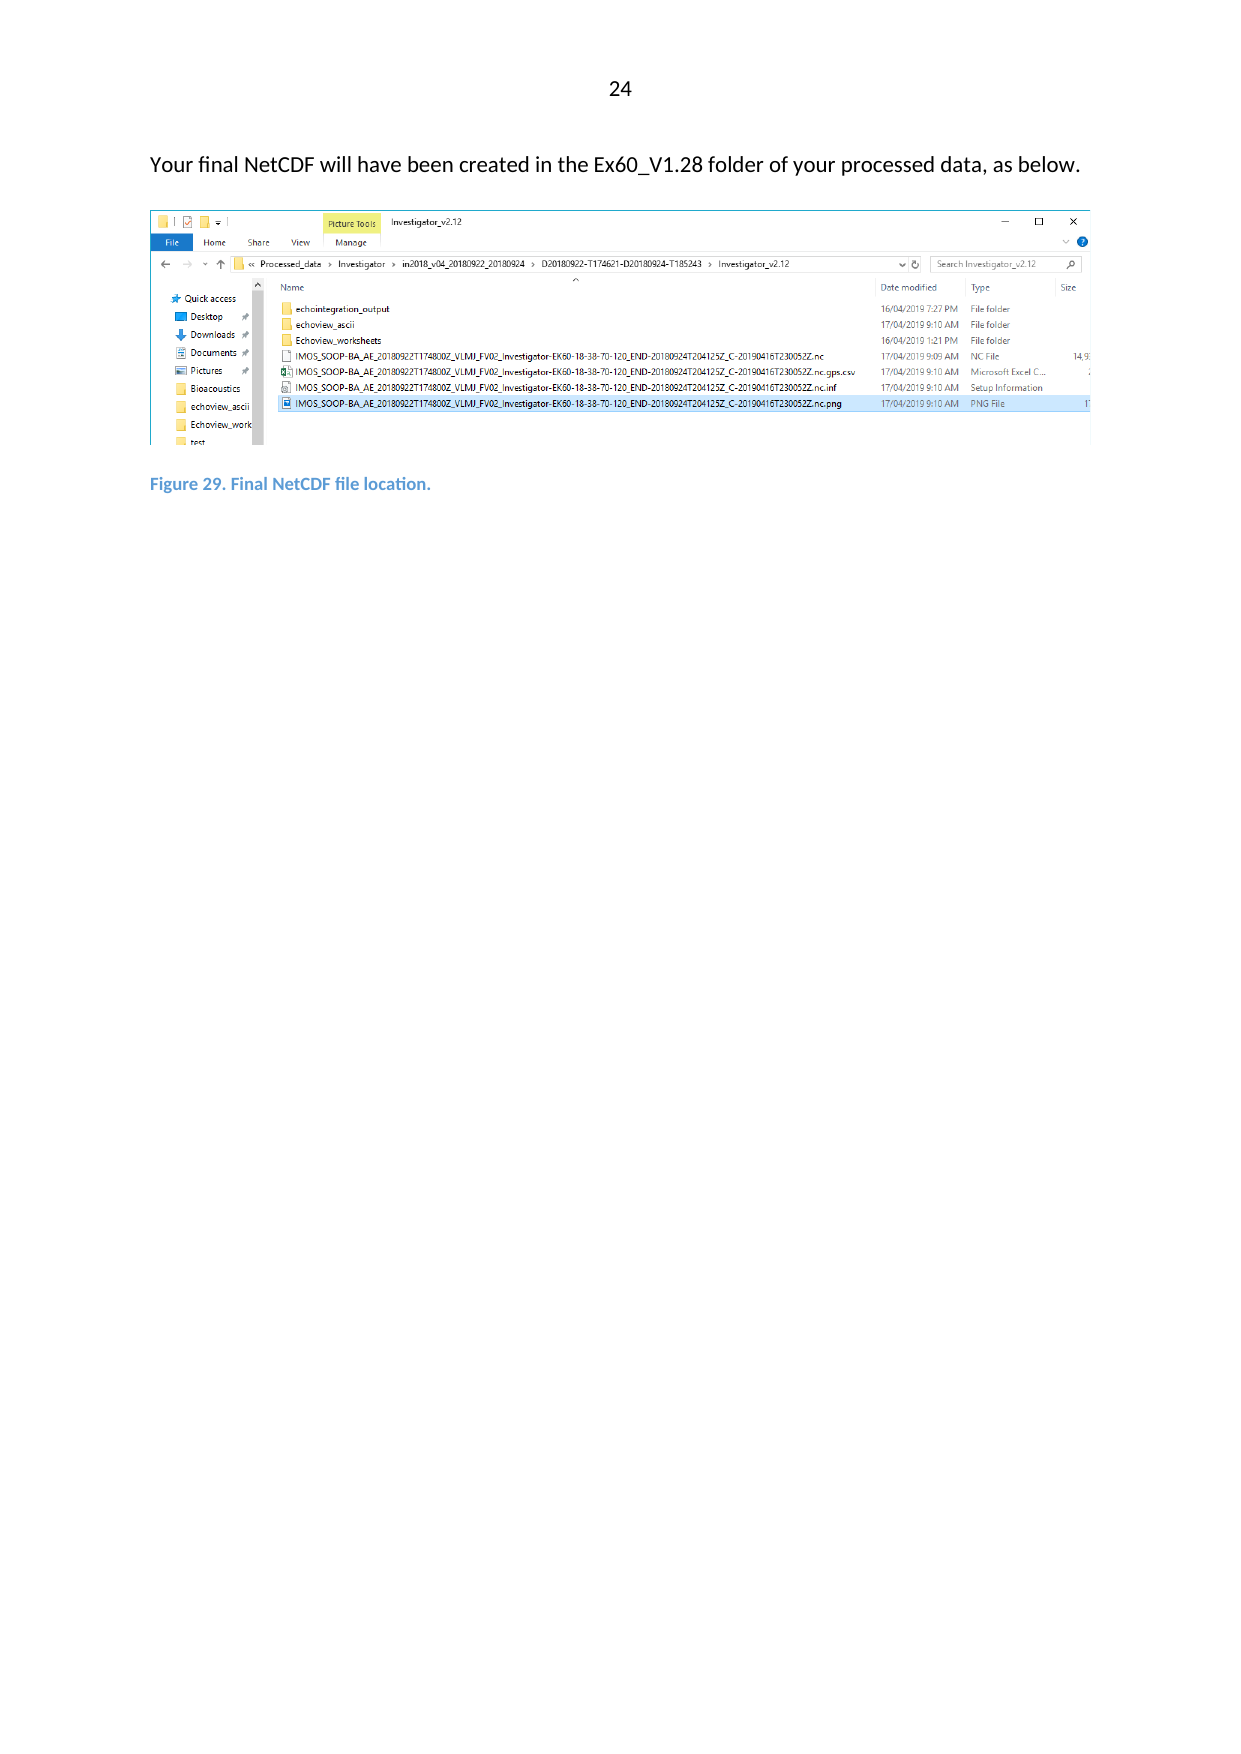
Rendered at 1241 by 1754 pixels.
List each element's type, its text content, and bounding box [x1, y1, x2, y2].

text Your final NetCDF will have been created in the Ex60_V1.28 folder of your processed data, as below. [150, 150, 1090, 178]
picture [150, 210, 1091, 445]
text Figure 29. Final NetCDF file location. [150, 472, 1090, 494]
